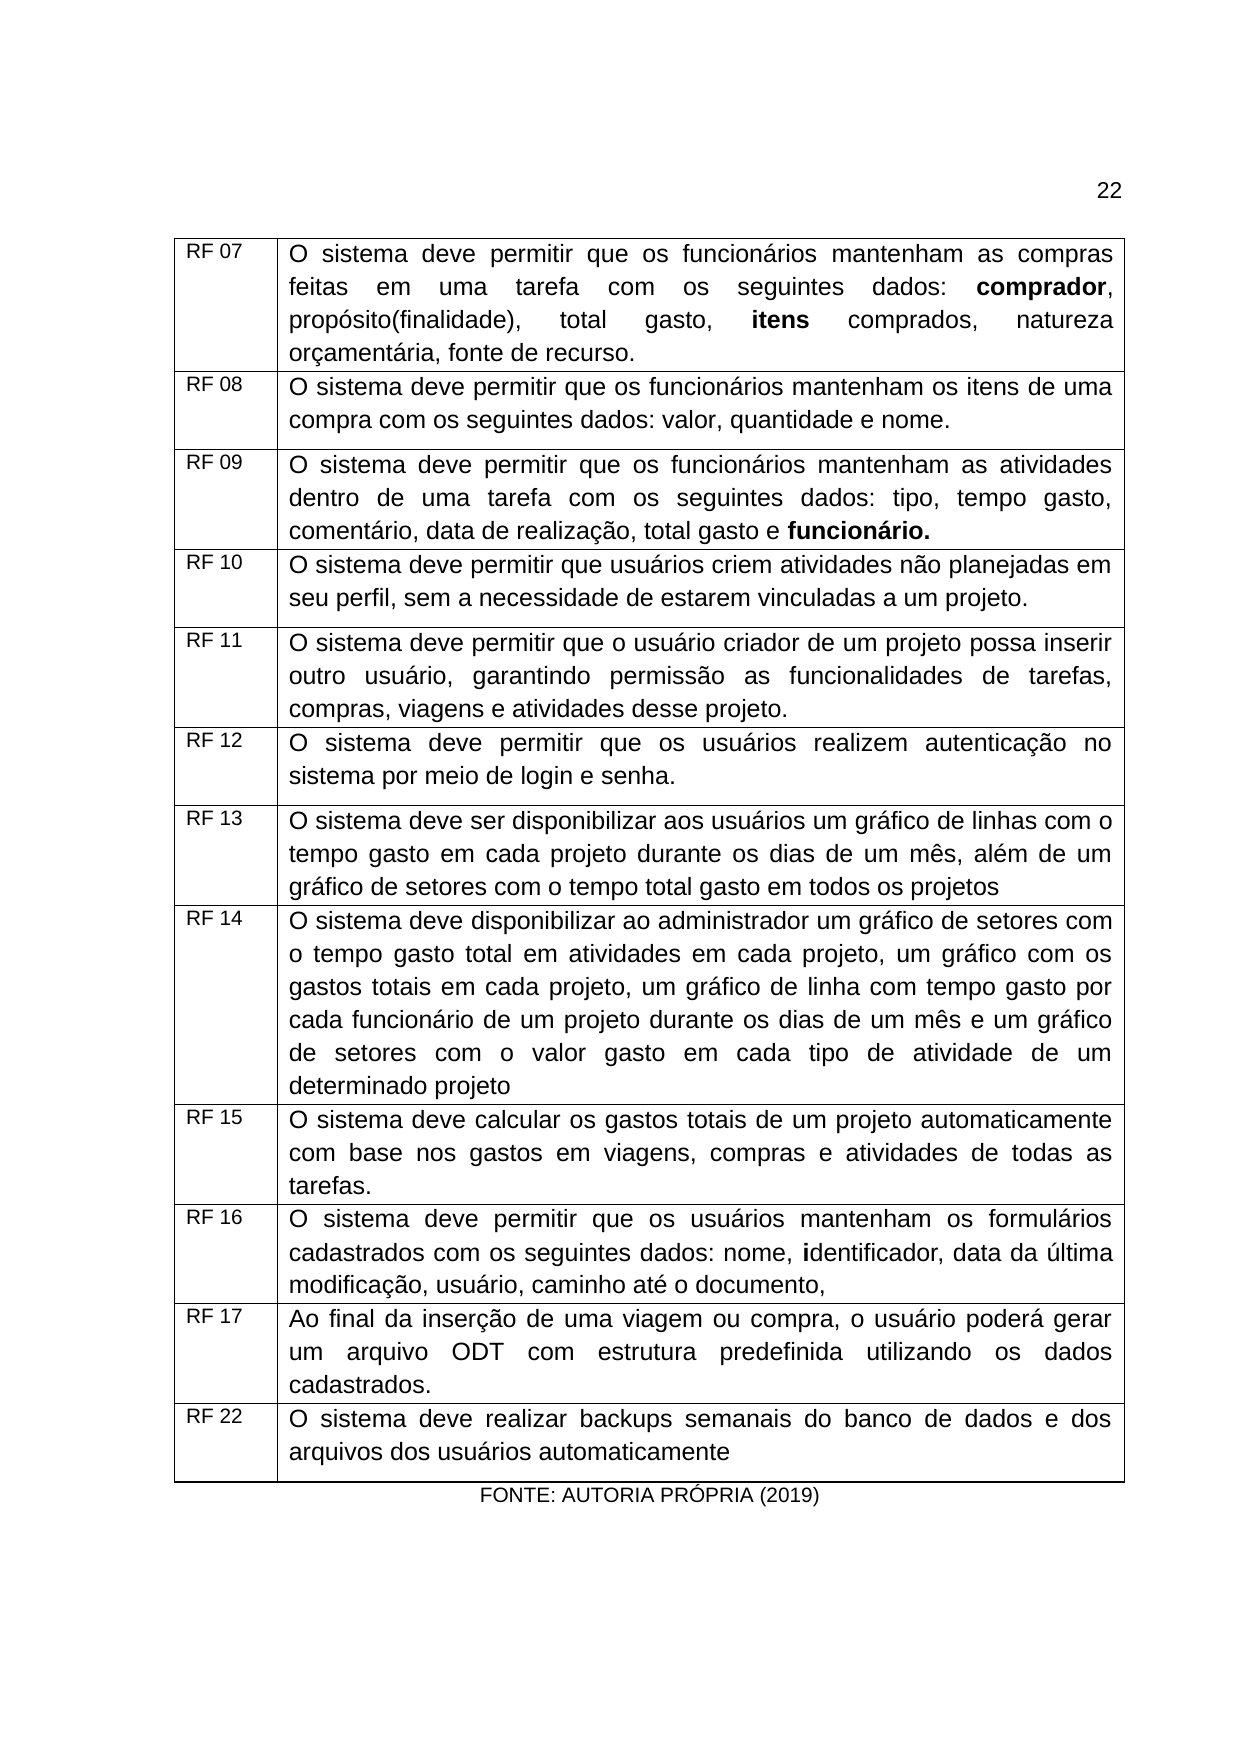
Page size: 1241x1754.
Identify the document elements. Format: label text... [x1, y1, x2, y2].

text Fonte: Autoria própria (2019) [177, 1483, 1122, 1506]
table_cell Ao final da inserção de uma viagem ou compra, o usuário poderá gerar um arquivo ODT com estrutura predefinida utilizando os dados cadastrados. [278, 1304, 1124, 1403]
table_cell RF 16 [175, 1205, 277, 1303]
table_cell RF 22 [175, 1404, 277, 1481]
table_cell O sistema deve permitir que os funcionários mantenham as atividades dentro de uma tarefa com os seguintes dados: tipo, tempo gasto, comentário, data de realização, total gasto e funcionário. [278, 450, 1124, 548]
table_cell RF 07 [175, 239, 277, 371]
table_cell O sistema deve realizar backups semanais do banco de dados e dos arquivos dos usuários automaticamente [278, 1404, 1124, 1481]
table_cell O sistema deve disponibilizar ao administrador um gráfico de setores com o tempo gasto total em atividades em cada projeto, um gráfico com os gastos totais em cada projeto, um gráfico de linha com tempo gasto por cada funcionário de um projeto durante os dias de um mês e um gráfico de setores com o valor gasto em cada tipo de atividade de um determinado projeto [278, 906, 1124, 1104]
table_cell O sistema deve permitir que os usuários realizem autenticação no sistema por meio de login e senha. [278, 728, 1124, 805]
table_cell O sistema deve calcular os gastos totais de um projeto automaticamente com base nos gastos em viagens, compras e atividades de todas as tarefas. [278, 1105, 1124, 1203]
table_cell RF 08 [175, 372, 277, 449]
table_cell O sistema deve permitir que usuários criem atividades não planejadas em seu perfil, sem a necessidade de estarem vinculadas a um projeto. [278, 550, 1124, 627]
table_cell RF 13 [175, 806, 277, 905]
table_cell RF 15 [175, 1105, 277, 1203]
table_cell RF 12 [175, 728, 277, 805]
table_cell RF 10 [175, 550, 277, 627]
table_cell RF 17 [175, 1304, 277, 1403]
table_cell RF 14 [175, 906, 277, 1104]
table_cell O sistema deve ser disponibilizar aos usuários um gráfico de linhas com o tempo gasto em cada projeto durante os dias de um mês, além de um gráfico de setores com o tempo total gasto em todos os projetos [278, 806, 1124, 905]
table_cell O sistema deve permitir que o usuário criador de um projeto possa inserir outro usuário, garantindo permissão as funcionalidades de tarefas, compras, viagens e atividades desse projeto. [278, 628, 1124, 727]
table_cell O sistema deve permitir que os funcionários mantenham os itens de uma compra com os seguintes dados: valor, quantidade e nome. [278, 372, 1124, 449]
table_cell RF 11 [175, 628, 277, 727]
table_cell O sistema deve permitir que os funcionários mantenham as compras feitas em uma tarefa com os seguintes dados: comprador, propósito(finalidade), total gasto, itens comprados, natureza orçamentária, fonte de recurso. [278, 239, 1124, 371]
table_cell O sistema deve permitir que os usuários mantenham os formulários cadastrados com os seguintes dados: nome, identificador, data da última modificação, usuário, caminho até o documento, [278, 1205, 1124, 1303]
table_cell RF 09 [175, 450, 277, 548]
